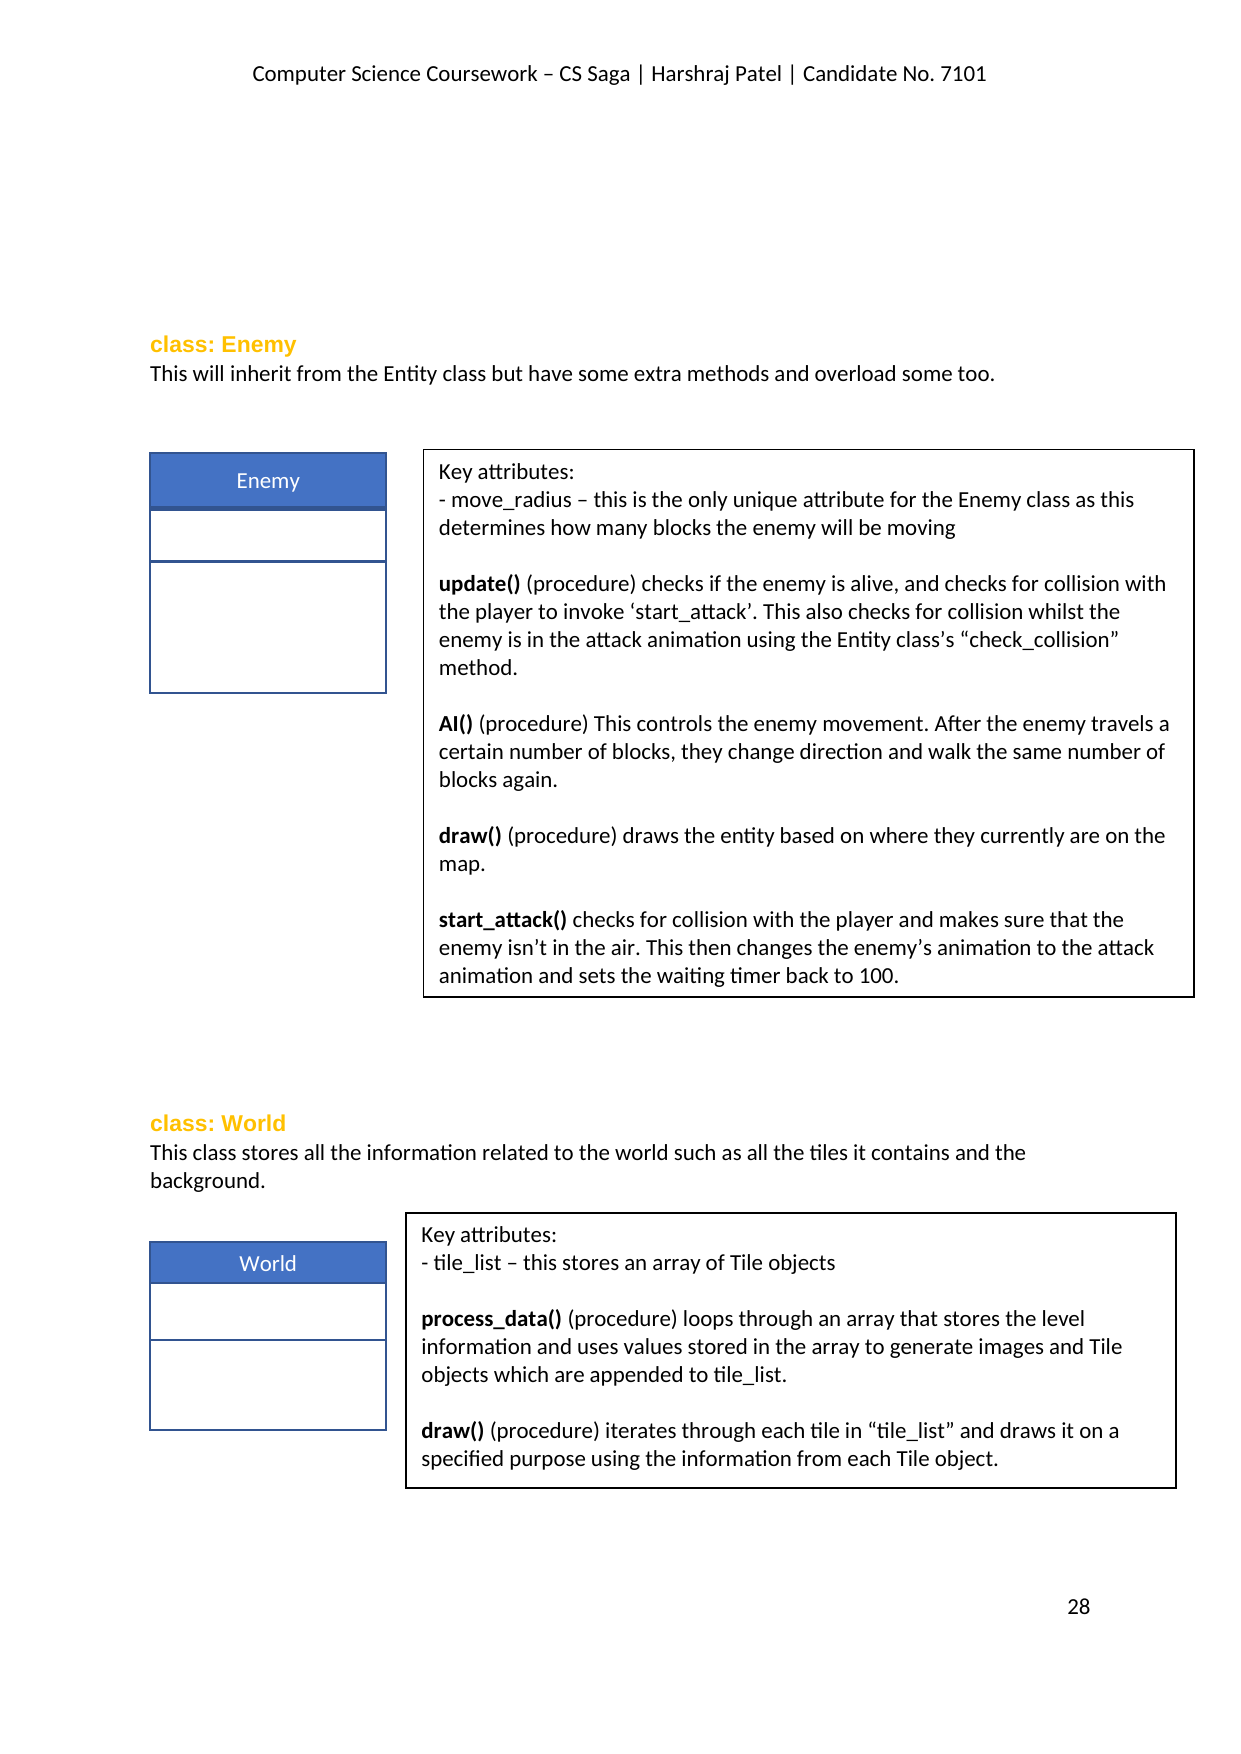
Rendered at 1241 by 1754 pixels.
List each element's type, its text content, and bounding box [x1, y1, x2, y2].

text This will inherit from the Entity class but have some extra methods and overload some too. [150, 359, 1090, 387]
subtitle class: Enemy [150, 331, 1090, 357]
subtitle class: World [150, 1110, 1090, 1136]
text This class stores all the information related to the world such as all the tiles it contains and the background. [150, 1138, 1090, 1194]
